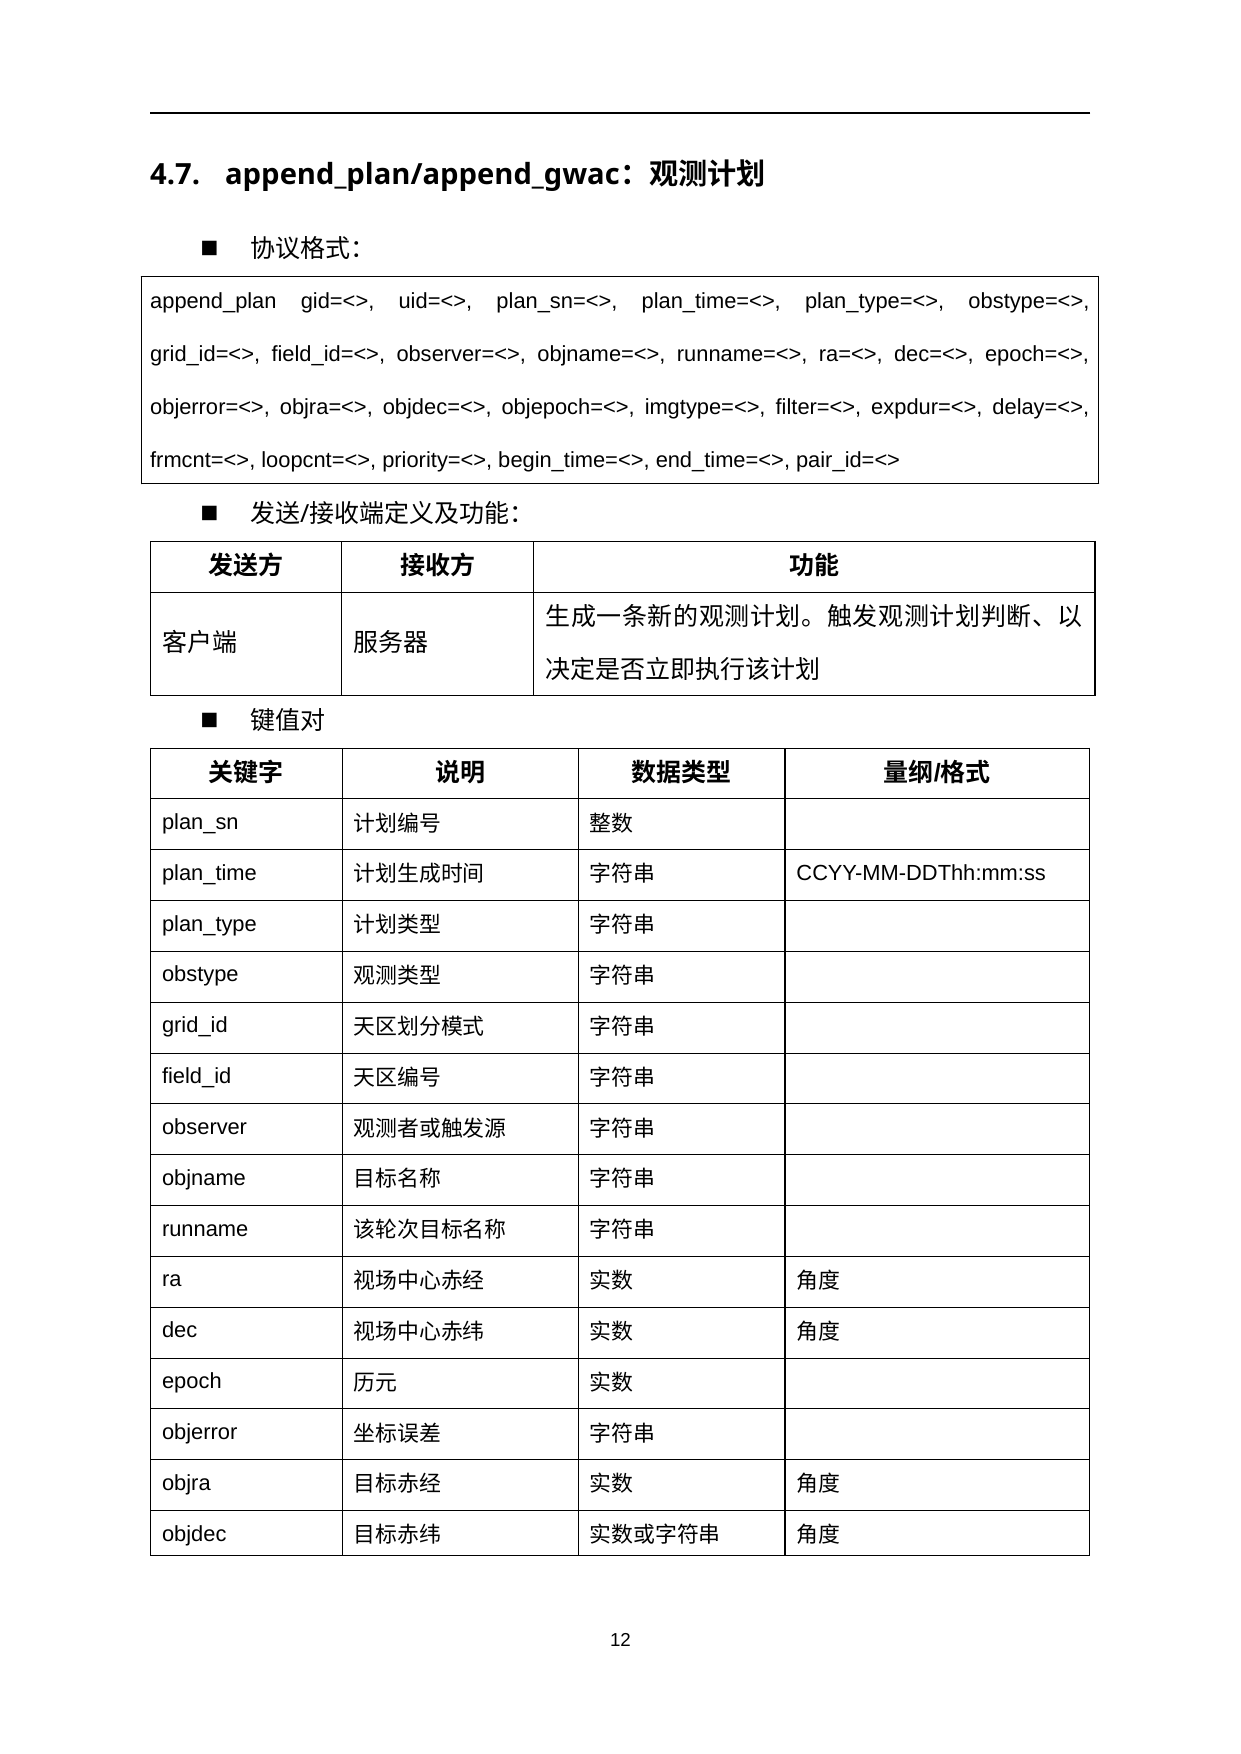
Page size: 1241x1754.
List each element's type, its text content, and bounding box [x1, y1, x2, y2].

table_cell 天区编号 [343, 1054, 578, 1103]
table_cell dec [151, 1308, 342, 1357]
table_cell [786, 901, 1089, 951]
table_cell 观测类型 [343, 952, 578, 1002]
table_cell 实数 [579, 1308, 784, 1357]
table_cell objerror [151, 1409, 342, 1459]
table_cell CCYY-MM-DDThh:mm:ss [786, 850, 1089, 900]
table_cell 计划编号 [343, 799, 578, 849]
table_cell 视场中心赤经 [343, 1257, 578, 1307]
list 键值对 [200, 696, 1090, 740]
list 发送/接收端定义及功能： [200, 489, 1090, 533]
table_cell objdec [151, 1511, 342, 1555]
table_cell 生成一条新的观测计划。触发观测计划判断、以决定是否立即执行该计划 [534, 593, 1094, 695]
table_cell observer [151, 1104, 342, 1154]
table_cell 坐标误差 [343, 1409, 578, 1459]
table_cell 历元 [343, 1359, 578, 1408]
table_header 说明 [343, 749, 578, 798]
table_cell 角度 [786, 1257, 1089, 1307]
table_cell 观测者或触发源 [343, 1104, 578, 1154]
table_cell ra [151, 1257, 342, 1307]
subtitle append_plan/append_gwac：观测计划 [150, 150, 1090, 194]
table_cell 角度 [786, 1511, 1089, 1555]
table_cell field_id [151, 1054, 342, 1103]
table_cell 字符串 [579, 952, 784, 1002]
table_cell 字符串 [579, 1104, 784, 1154]
text append_plan gid=<>, uid=<>, plan_sn=<>, plan_time=<>, plan_type=<>, obstype=<>, grid_id=<>, field_id=<>, observer=<>, objname=<>, runname=<>, ra=<>, dec=<>, epoch=<>, objerror=<>, objra=<>, objdec=<>, objepoch=<>, imgtype=<>, filter=<>, expdur=<>, delay=<>, frmcnt=<>, loopcnt=<>, priority=<>, begin_time=<>, end_time=<>, pair_id=<> [142, 277, 1098, 483]
table_cell [786, 1054, 1089, 1103]
table_cell 实数 [579, 1460, 784, 1510]
table_cell [786, 1206, 1089, 1256]
table_cell plan_type [151, 901, 342, 951]
table_cell plan_sn [151, 799, 342, 849]
table_cell 实数或字符串 [579, 1511, 784, 1555]
list 协议格式： [200, 224, 1090, 268]
table_cell [786, 1359, 1089, 1408]
table_cell [786, 1155, 1089, 1205]
table_cell 目标赤纬 [343, 1511, 578, 1555]
table_cell 字符串 [579, 1155, 784, 1205]
table_cell 角度 [786, 1308, 1089, 1357]
table_cell 实数 [579, 1257, 784, 1307]
table_cell 服务器 [342, 593, 533, 695]
table_cell runname [151, 1206, 342, 1256]
table_cell 该轮次目标名称 [343, 1206, 578, 1256]
table_header 量纲/格式 [786, 749, 1089, 798]
table_cell obstype [151, 952, 342, 1002]
table_cell 视场中心赤纬 [343, 1308, 578, 1357]
table_cell 计划生成时间 [343, 850, 578, 900]
table_cell objra [151, 1460, 342, 1510]
table_header 功能 [534, 542, 1094, 592]
table_cell epoch [151, 1359, 342, 1408]
table_cell plan_time [151, 850, 342, 900]
table_cell 计划类型 [343, 901, 578, 951]
table_header 接收方 [342, 542, 533, 592]
table_cell [786, 1104, 1089, 1154]
table_cell 字符串 [579, 1003, 784, 1052]
table_cell 天区划分模式 [343, 1003, 578, 1052]
table_cell objname [151, 1155, 342, 1205]
table_cell [786, 1409, 1089, 1459]
table_header 数据类型 [579, 749, 784, 798]
table_cell 整数 [579, 799, 784, 849]
table_header 关键字 [151, 749, 342, 798]
table_cell 实数 [579, 1359, 784, 1408]
table_cell 字符串 [579, 850, 784, 900]
table_cell 字符串 [579, 1409, 784, 1459]
table_cell [786, 799, 1089, 849]
table_cell 角度 [786, 1460, 1089, 1510]
table_cell grid_id [151, 1003, 342, 1052]
table_cell [786, 952, 1089, 1002]
table_cell 字符串 [579, 1054, 784, 1103]
table_cell [786, 1003, 1089, 1052]
table_header 发送方 [151, 542, 341, 592]
table_cell 客户端 [151, 593, 341, 695]
table_cell 字符串 [579, 901, 784, 951]
table_cell 字符串 [579, 1206, 784, 1256]
table_cell 目标赤经 [343, 1460, 578, 1510]
table_cell 目标名称 [343, 1155, 578, 1205]
